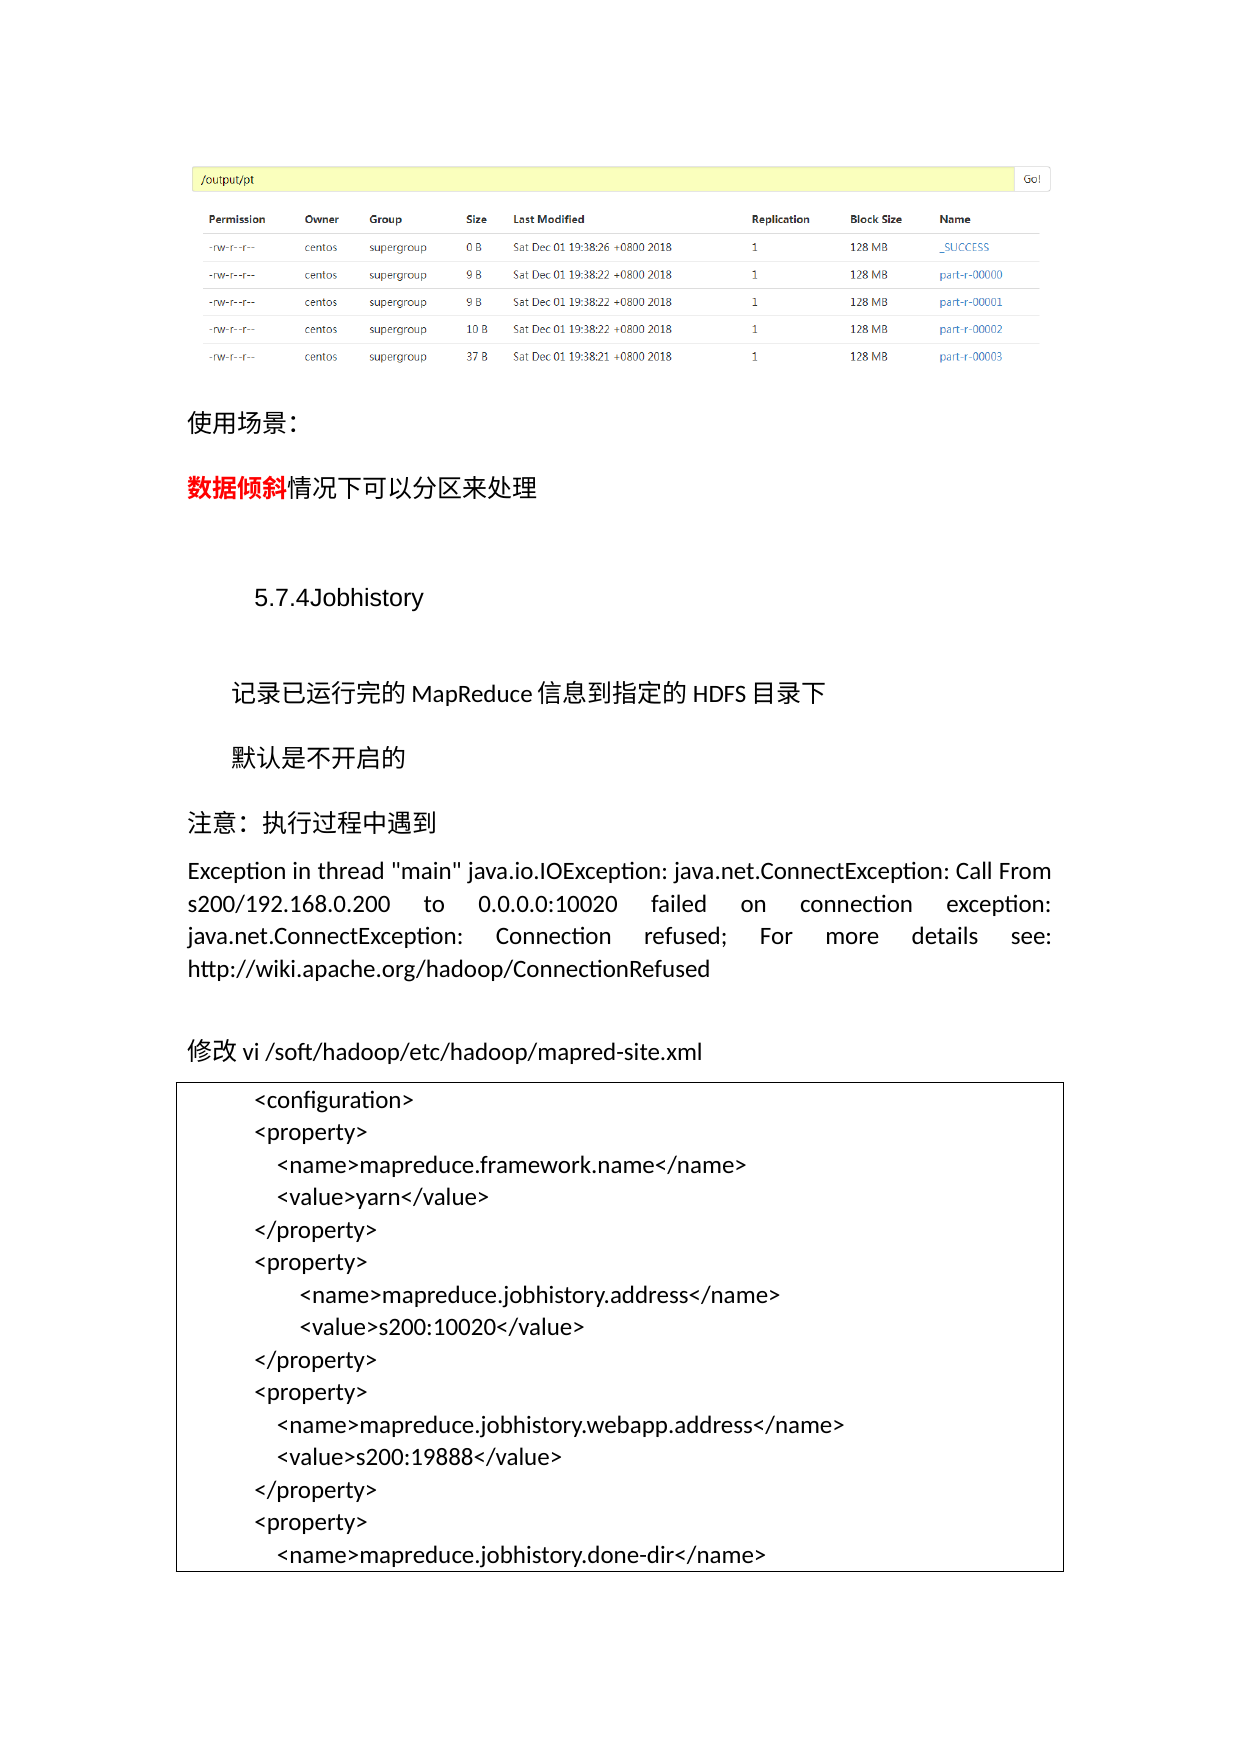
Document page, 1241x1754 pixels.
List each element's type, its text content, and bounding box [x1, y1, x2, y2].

text 默认是不开启的 [187, 724, 1053, 789]
text 注意：执行过程中遇到 [187, 789, 1053, 854]
subtitle 5.7.4Jobhistory [187, 581, 1053, 614]
text 修改vi /soft/hadoop/etc/hadoop/mapred-site.xml [187, 1017, 1053, 1082]
text Exception in thread "main" java.io.IOException: java.net.ConnectException: Call From s200/192.168.0.200 to 0.0.0.0:10020 failed on connection exception: java.net.ConnectException: Connection refused; For more details see: http://wiki.apache.org/hadoop/ConnectionRefused [187, 854, 1053, 984]
text 使用场景： [187, 389, 1053, 454]
text 数据倾斜情况下可以分区来处理 [187, 454, 1053, 519]
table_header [177, 1083, 1063, 1571]
text 记录已运行完的MapReduce信息到指定的HDFS目录下 [187, 659, 1053, 724]
picture [187, 162, 1053, 377]
